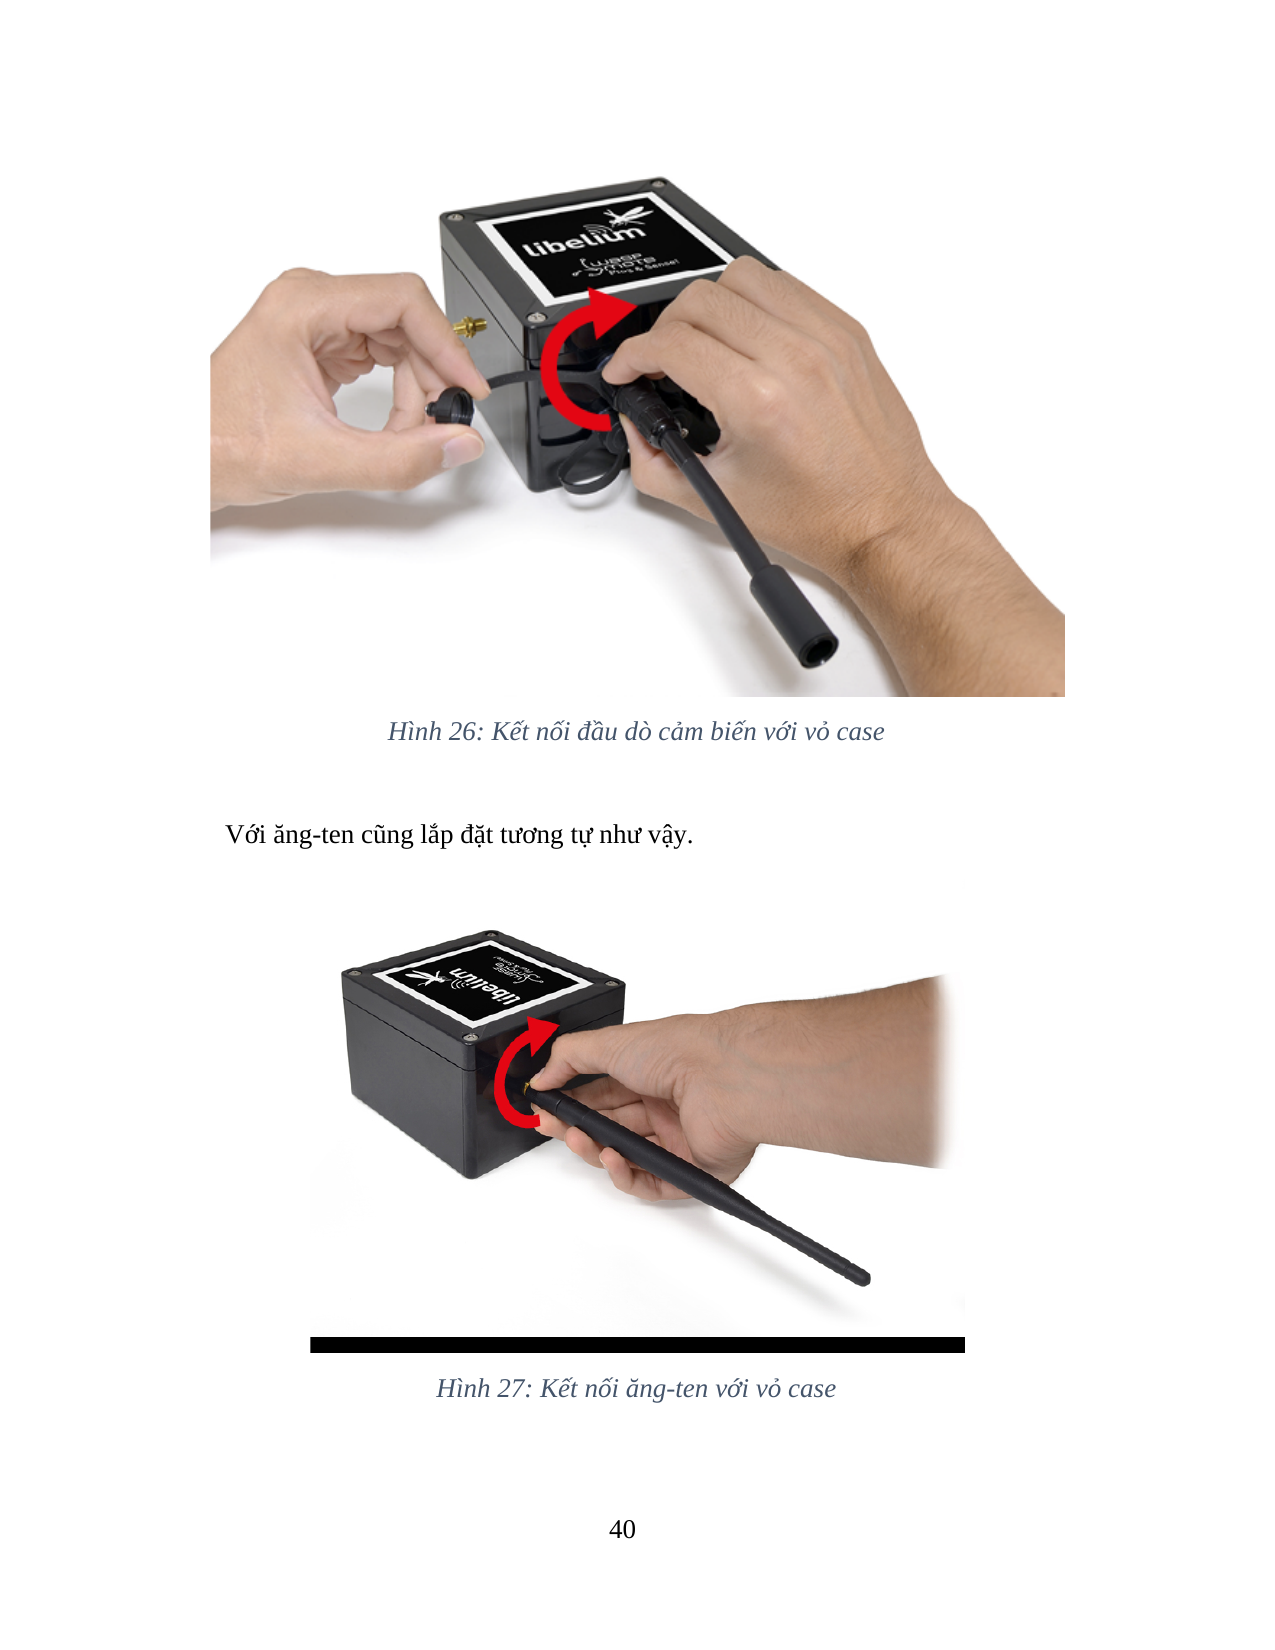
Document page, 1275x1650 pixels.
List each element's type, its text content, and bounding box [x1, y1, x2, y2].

picture [310, 867, 965, 1353]
picture [210, 150, 1065, 697]
text Với ăng-ten cũng lắp đặt tương tự như vậy. [150, 818, 1125, 849]
